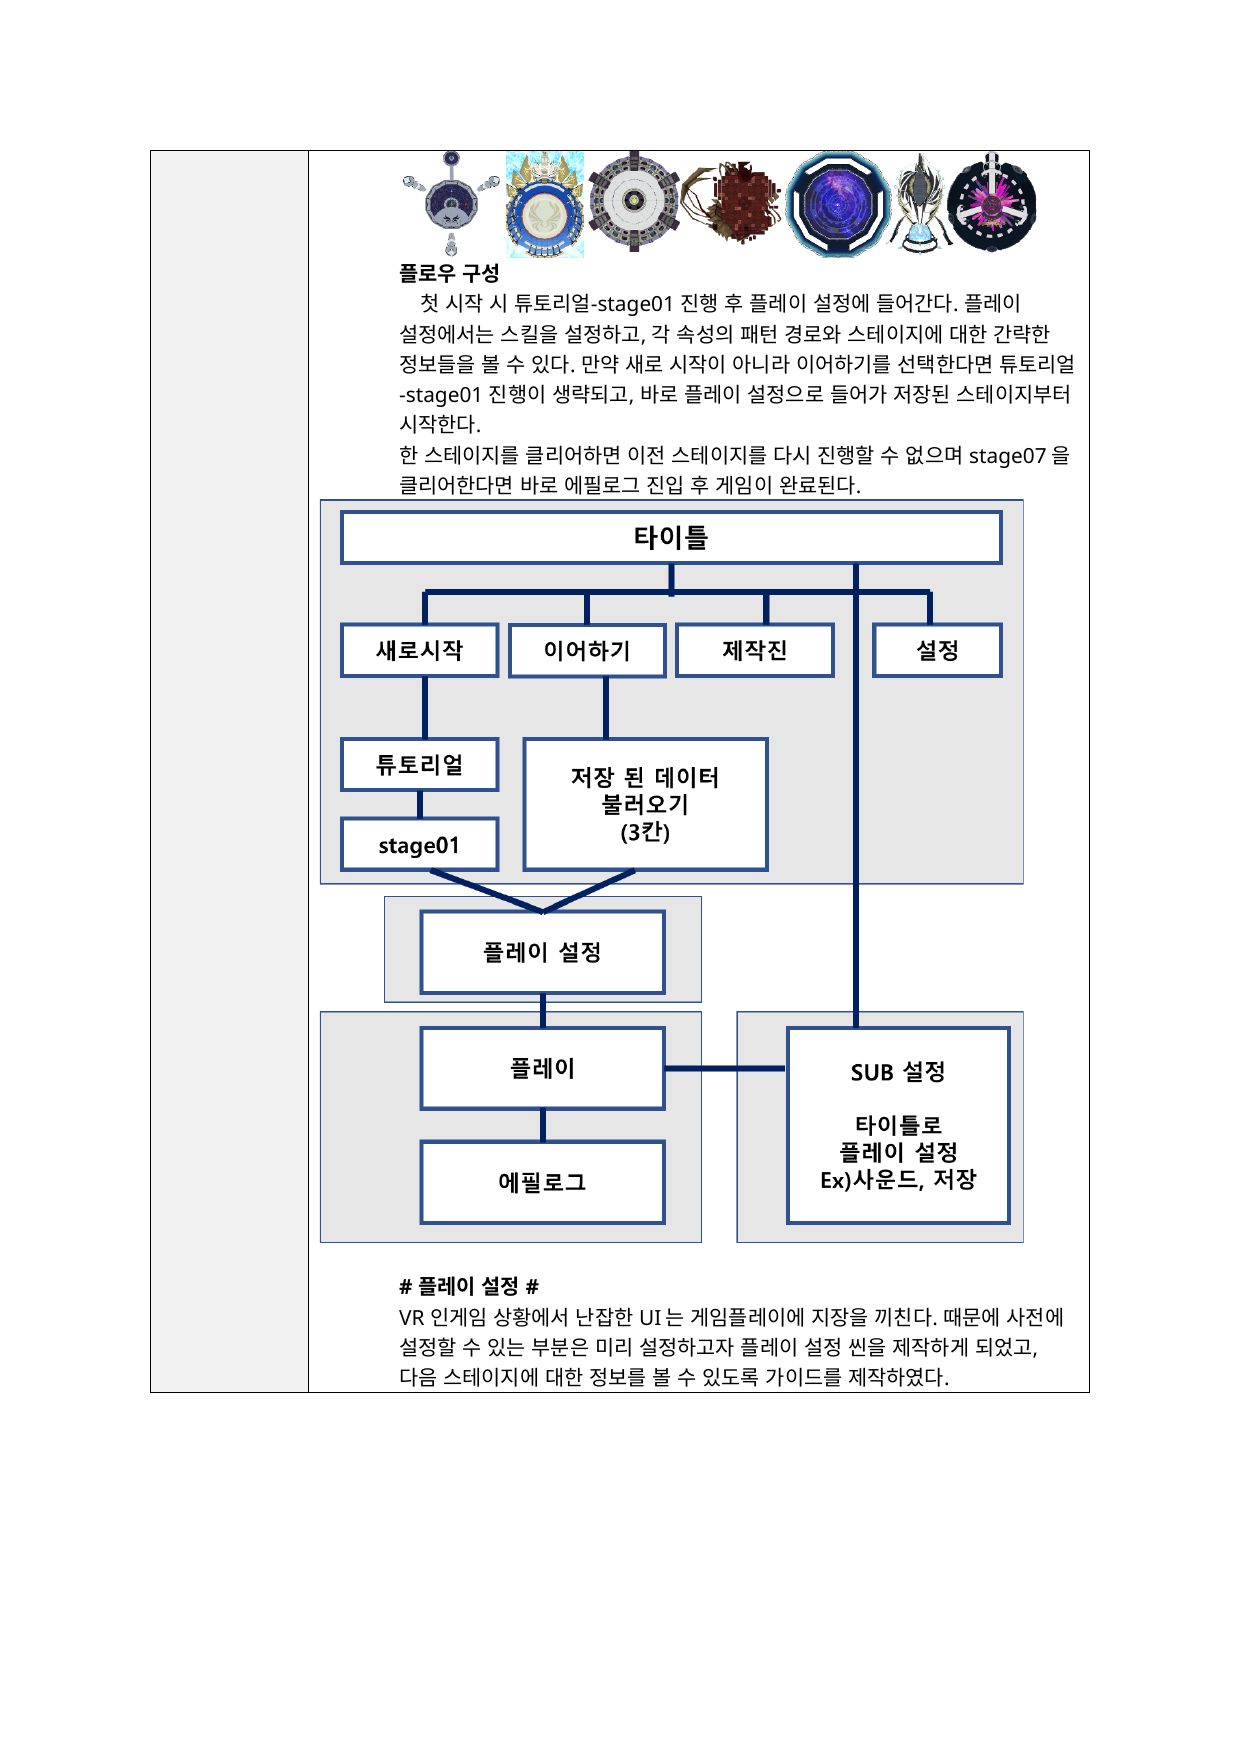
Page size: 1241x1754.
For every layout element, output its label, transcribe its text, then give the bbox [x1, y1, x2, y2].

picture [398, 151, 1042, 258]
table_cell 소개 [151, 151, 308, 1392]
picture [319, 499, 1024, 1243]
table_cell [309, 151, 1089, 1392]
